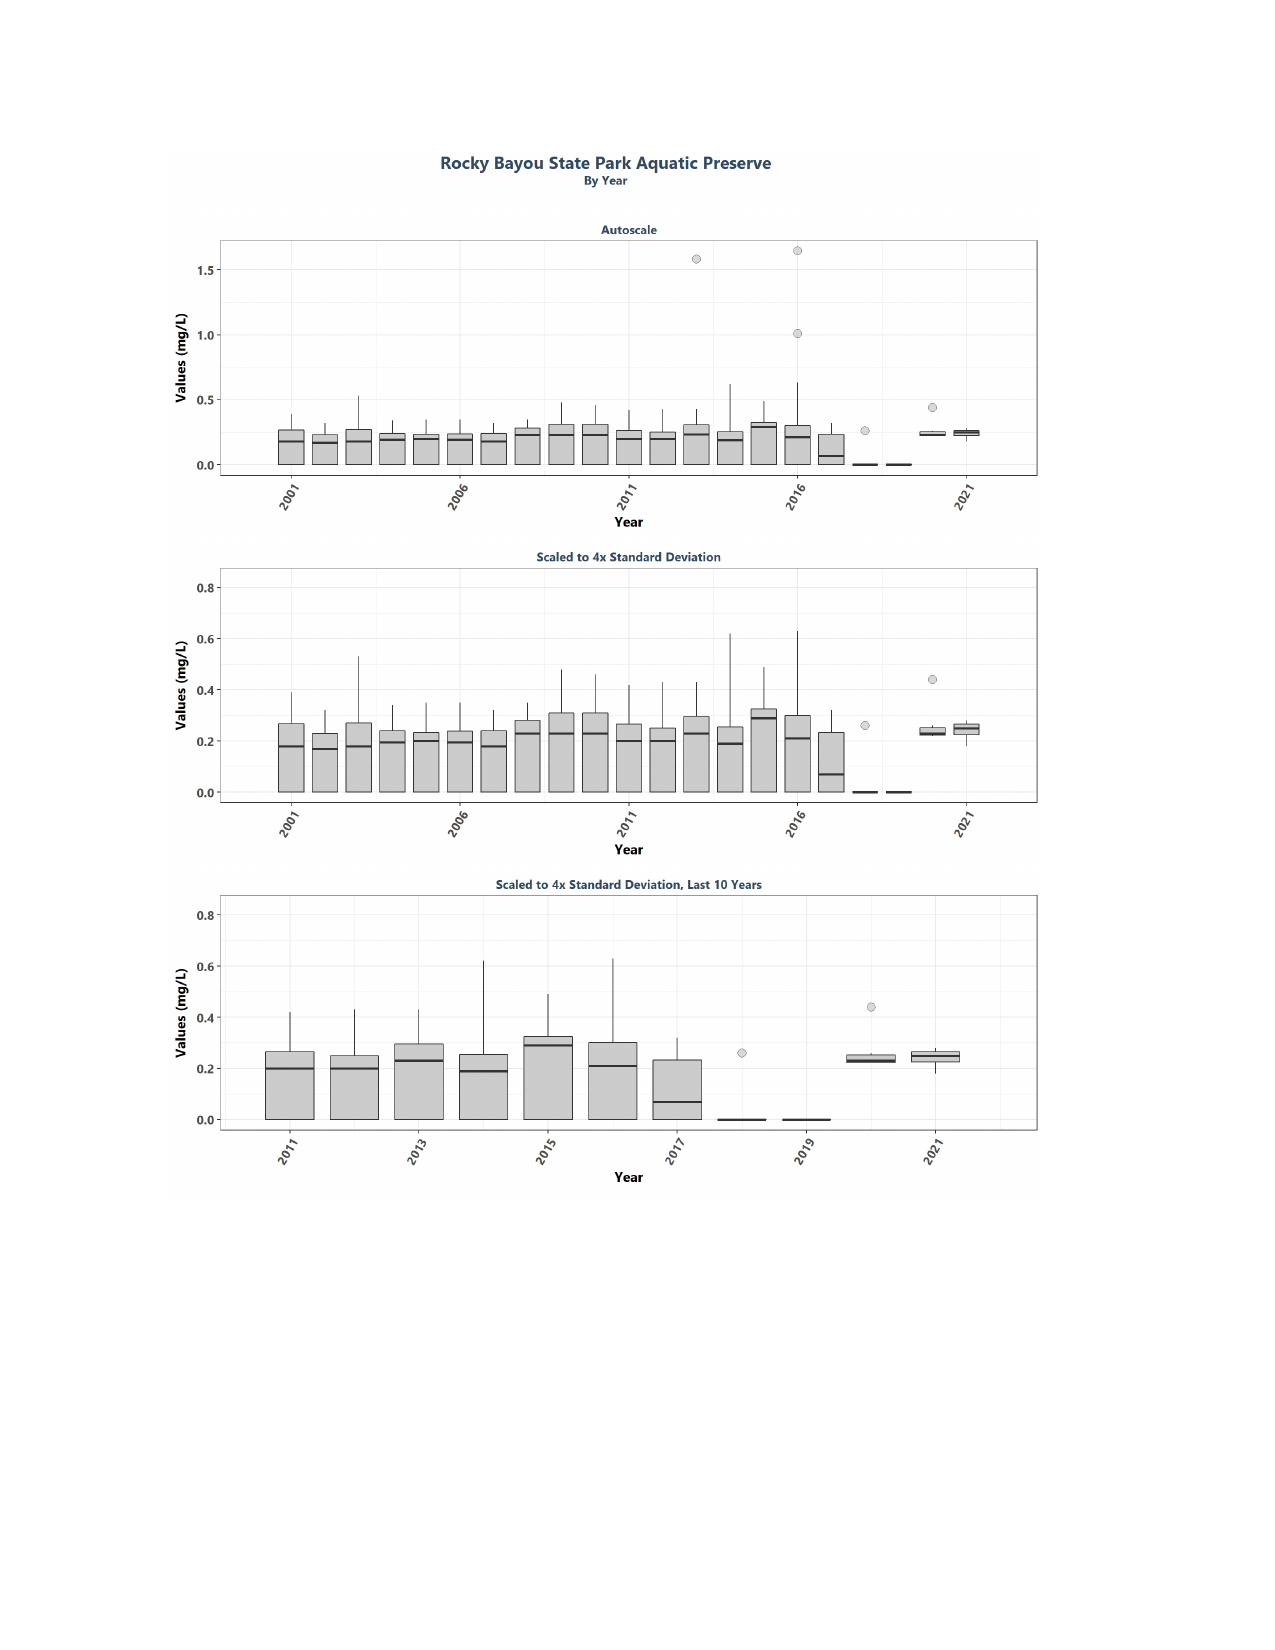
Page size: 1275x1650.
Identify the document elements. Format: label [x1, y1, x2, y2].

picture [168, 150, 1044, 1200]
